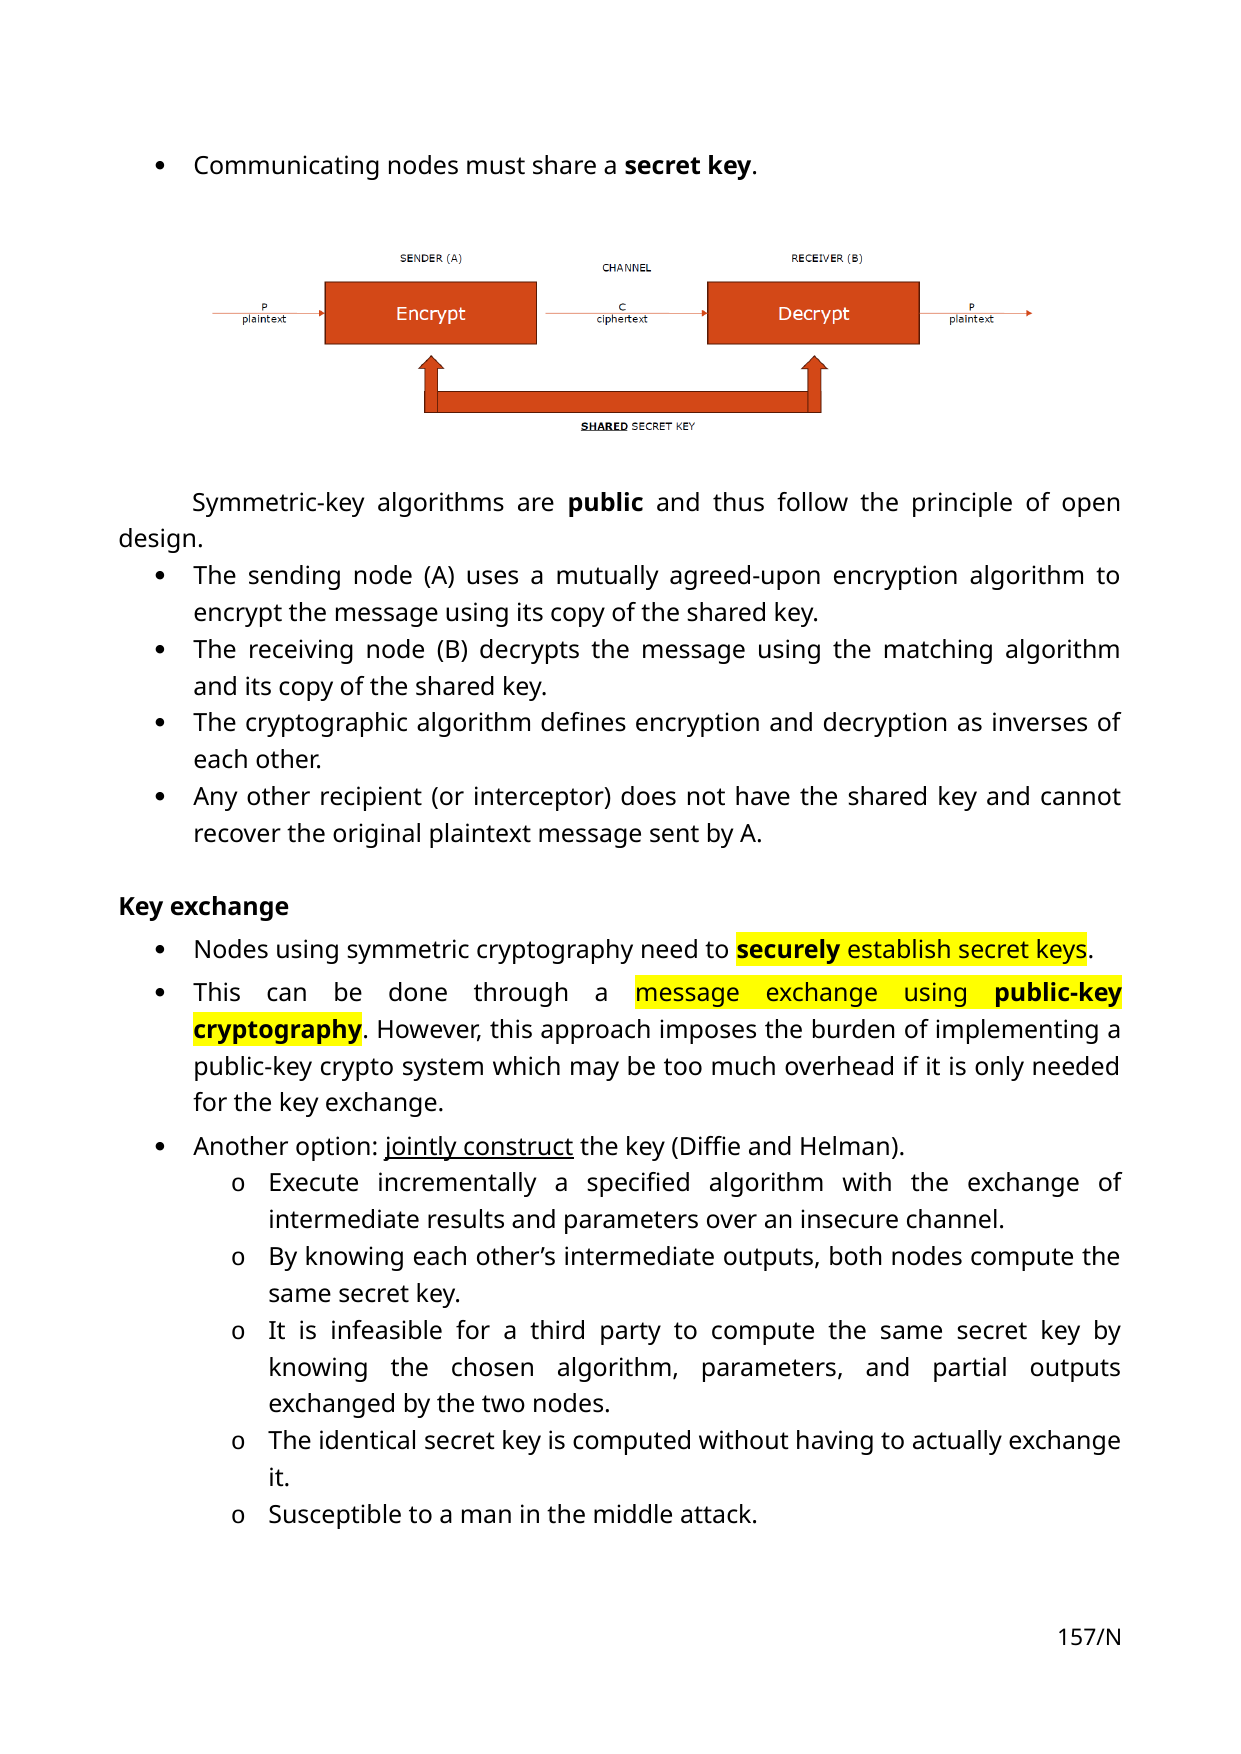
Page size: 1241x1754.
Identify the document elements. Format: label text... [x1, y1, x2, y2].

list It is infeasible for a third party to compute the same secret key by knowing the chosen algorithm, parameters, and partial outputs exchanged by the two nodes. [231, 1312, 1122, 1420]
picture [192, 221, 1048, 446]
list Execute incrementally a specified algorithm with the exchange of intermediate results and parameters over an insecure channel. [231, 1165, 1122, 1236]
list Susceptible to a man in the middle attack. [231, 1497, 1122, 1531]
list This can be done through a message exchange using public-key cryptography. However, this approach imposes the burden of implementing a public-key crypto system which may be too much overhead if it is only needed for the key exchange. [156, 975, 1122, 1119]
list Communicating nodes must share a secret key. [156, 148, 1122, 182]
list Any other recipient (or interceptor) does not have the shared key and cannot recover the original plaintext message sent by A. [156, 778, 1122, 849]
list The identical secret key is computed without having to actually exchange it. [231, 1423, 1122, 1494]
list Nodes using symmetric cryptography need to securely establish secret keys. [156, 932, 736, 966]
list The sending node (A) uses a mutually agreed-upon encryption algorithm to encrypt the message using its copy of the shared key. [156, 558, 1122, 629]
list The receiving node (B) decrypts the message using the matching algorithm and its copy of the shared key. [156, 631, 1122, 702]
list The cryptographic algorithm defines encryption and decryption as inverses of each other. [156, 705, 1122, 776]
list Symmetric-key algorithms are public and thus follow the principle of open design. [118, 484, 1122, 555]
text Key exchange [118, 889, 1122, 923]
list Another option: jointly construct the key (Diffie and Helman). [156, 1128, 1122, 1162]
list By knowing each other’s intermediate outputs, both nodes compute the same secret key. [231, 1239, 1122, 1310]
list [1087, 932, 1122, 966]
